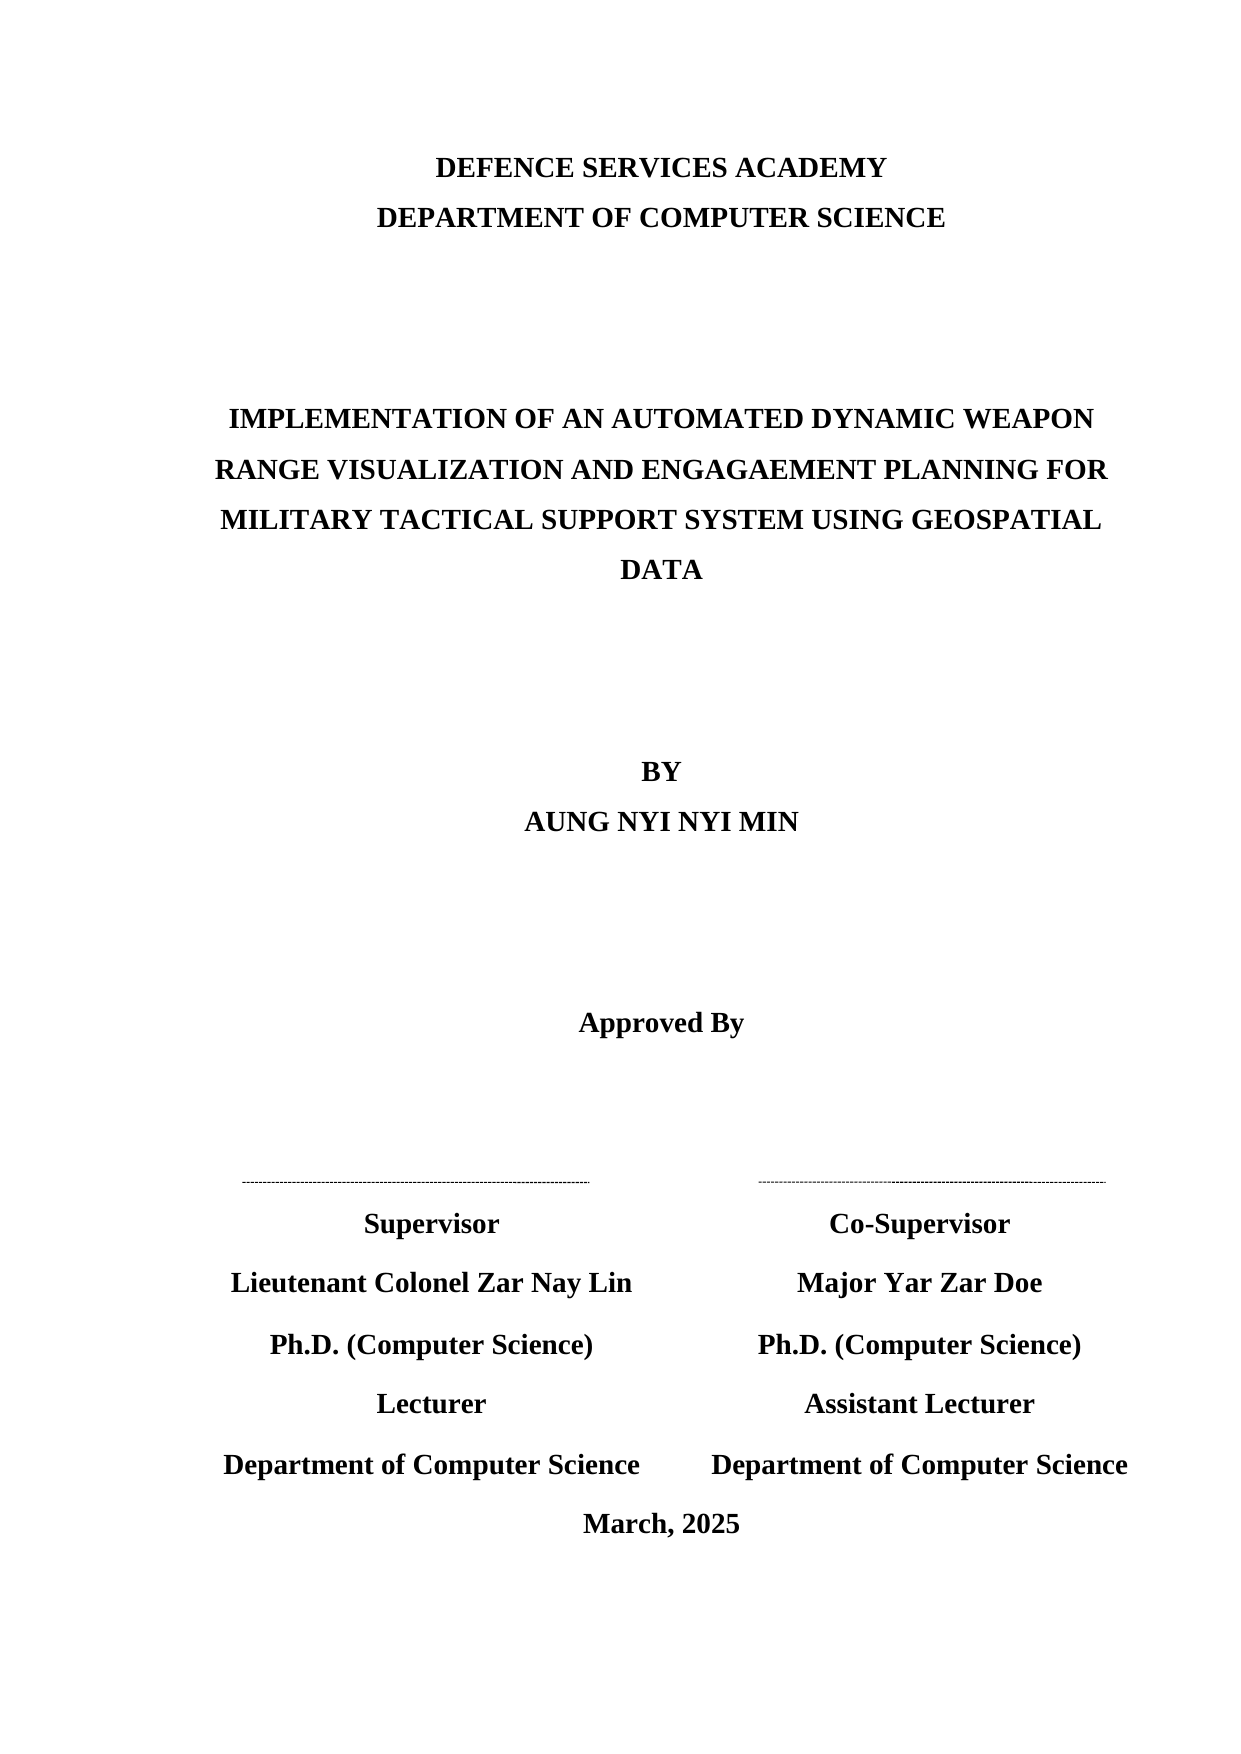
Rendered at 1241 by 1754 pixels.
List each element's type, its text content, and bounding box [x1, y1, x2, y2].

table_cell Assistant Lecturer [676, 1386, 1164, 1447]
table_cell Department of Computer Science [188, 1447, 676, 1506]
text AUNG NYI NYI MIN [187, 804, 1135, 838]
table_cell Ph.D. (Computer Science) [676, 1327, 1164, 1386]
table_header Supervisor [188, 1207, 676, 1266]
table_cell Department of Computer Science [676, 1447, 1164, 1506]
table_cell Lieutenant Colonel Zar Nay Lin [188, 1266, 676, 1327]
text IMPLEMENTATION OF AN AUTOMATED DYNAMIC WEAPON RANGE VISUALIZATION AND ENGAGAEMENT PLANNING FOR MILITARY TACTICAL SUPPORT SYSTEM USING GEOSPATIAL DATA [187, 402, 1135, 586]
text DEFENCE SERVICES ACADEMY [187, 150, 1135, 183]
text Approved By [187, 1005, 1135, 1039]
table_cell Ph.D. (Computer Science) [188, 1327, 676, 1386]
table_cell Lecturer [188, 1386, 676, 1447]
text BY [187, 754, 1135, 787]
table_header Co-Supervisor [676, 1207, 1164, 1266]
table_cell Major Yar Zar Doe [676, 1266, 1164, 1327]
text March, 2025 [187, 1506, 1135, 1540]
text DEPARTMENT OF COMPUTER SCIENCE [187, 200, 1135, 234]
